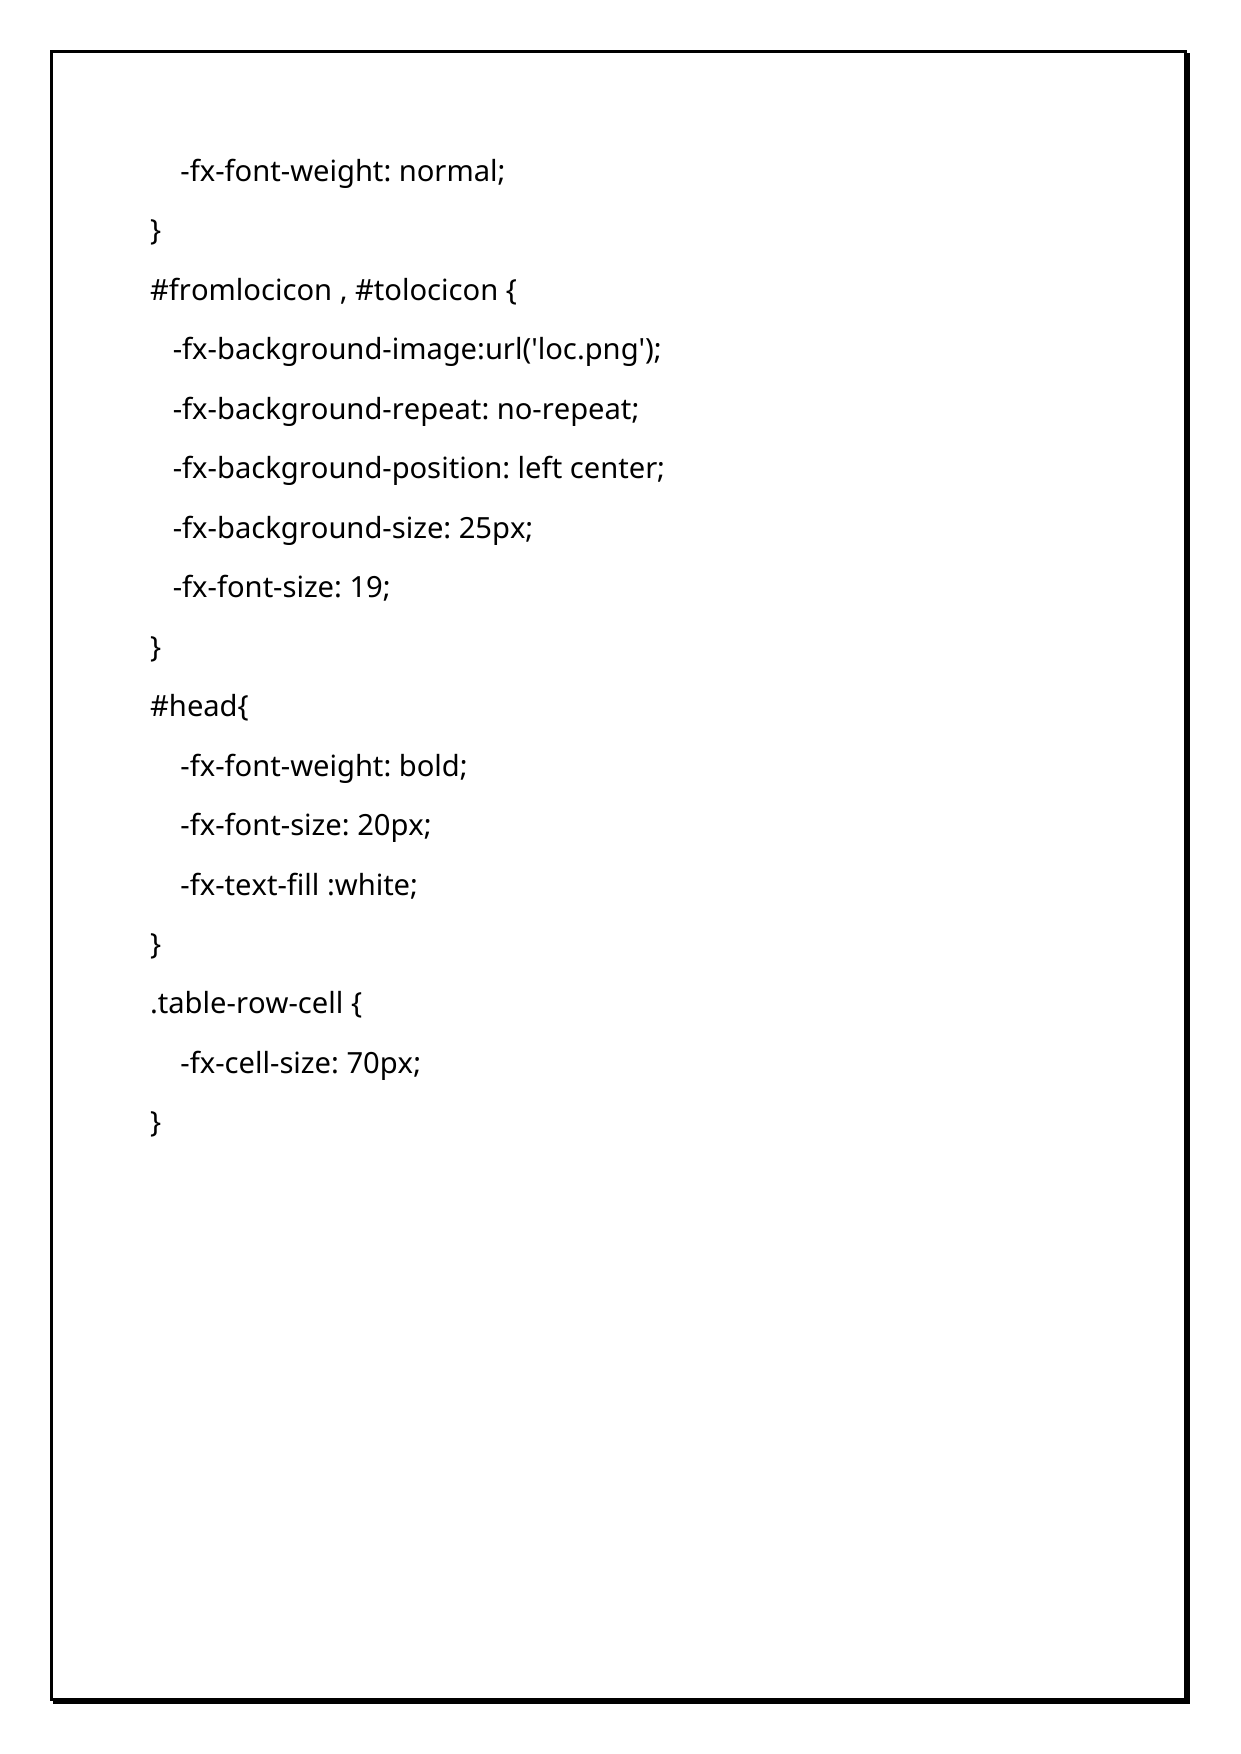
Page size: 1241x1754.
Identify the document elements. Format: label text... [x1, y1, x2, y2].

text } [150, 209, 1087, 249]
text #fromlocicon , #tolocicon { [150, 269, 1087, 309]
text -fx-font-weight: normal; [150, 150, 1087, 190]
text -fx-background-repeat: no-repeat; [150, 388, 1087, 428]
text -fx-text-fill :white; [150, 864, 1087, 903]
text } [150, 923, 1087, 963]
text } [150, 1102, 1087, 1141]
text } [150, 626, 1087, 666]
text -fx-cell-size: 70px; [150, 1042, 1087, 1082]
text -fx-font-weight: bold; [150, 745, 1087, 784]
text -fx-font-size: 19; [150, 566, 1087, 606]
text -fx-background-position: left center; [150, 447, 1087, 487]
text -fx-background-size: 25px; [150, 507, 1087, 547]
text .table-row-cell { [150, 983, 1087, 1022]
text -fx-font-size: 20px; [150, 804, 1087, 844]
text #head{ [150, 685, 1087, 725]
text -fx-background-image:url('loc.png'); [150, 328, 1087, 368]
